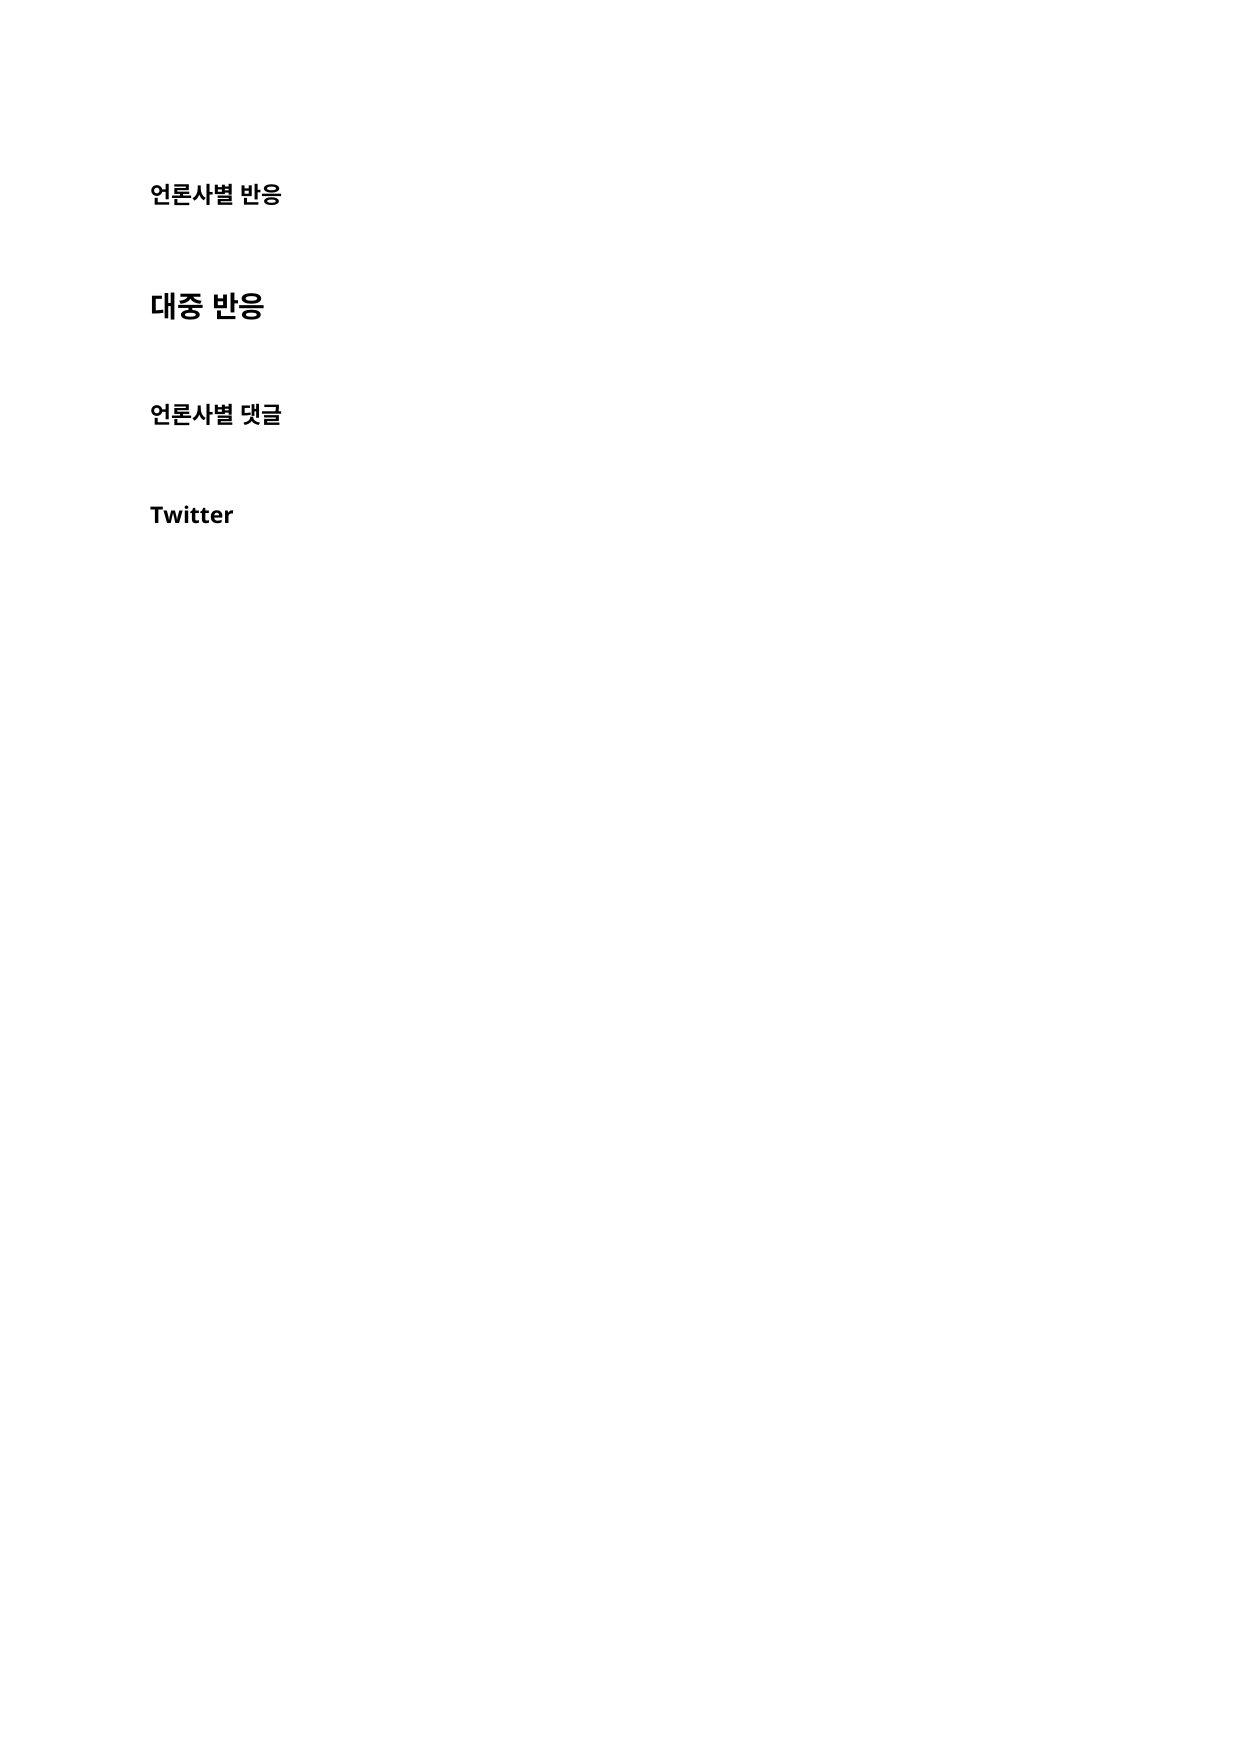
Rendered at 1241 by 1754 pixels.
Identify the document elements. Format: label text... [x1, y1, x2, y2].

subtitle Twitter [150, 499, 1090, 530]
subtitle 대중 반응 [150, 284, 1090, 326]
subtitle 언론사별 반응 [150, 177, 1090, 210]
subtitle 언론사별 댓글 [150, 397, 1090, 430]
